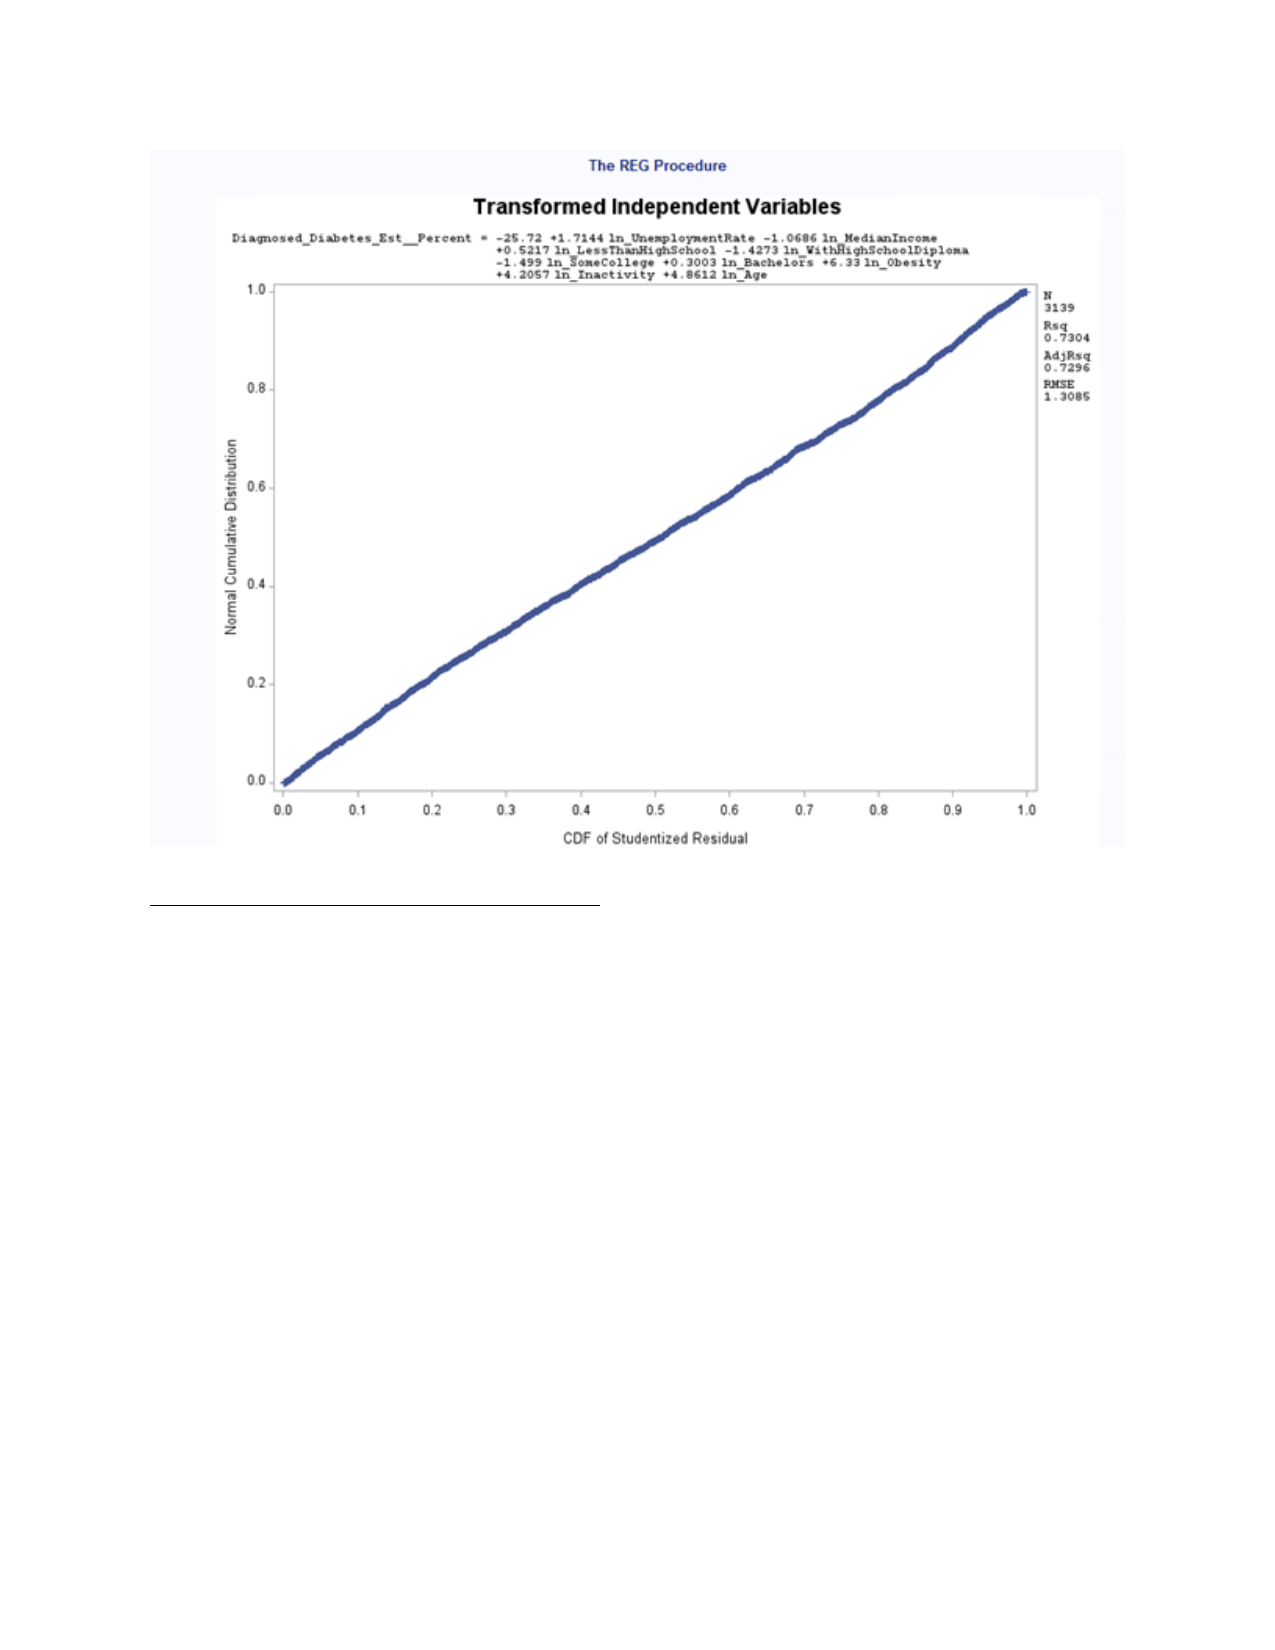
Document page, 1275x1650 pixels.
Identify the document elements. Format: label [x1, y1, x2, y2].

picture [150, 150, 1125, 846]
